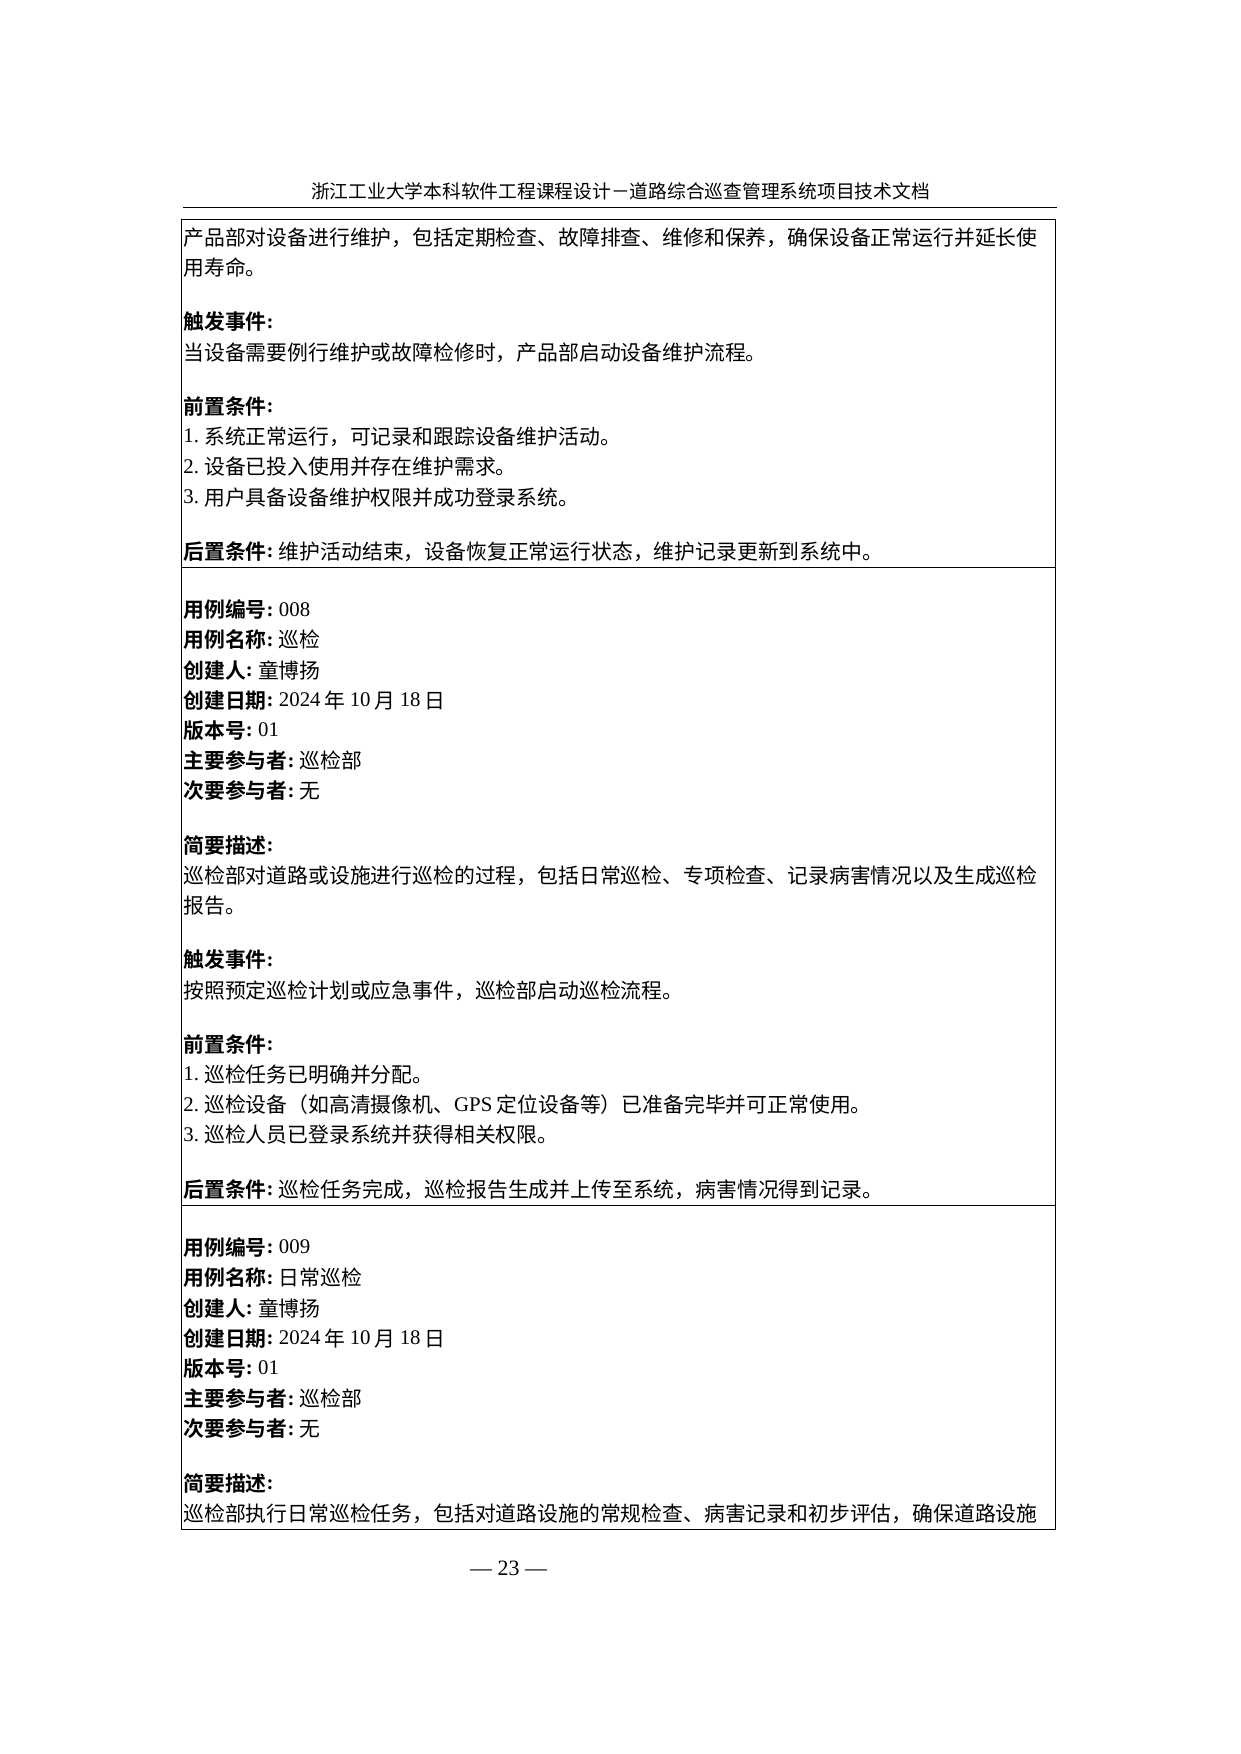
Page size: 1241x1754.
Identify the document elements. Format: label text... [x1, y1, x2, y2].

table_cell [182, 220, 1055, 567]
table_cell 用例编号: 008 用例名称: 巡检 创建人: 童博扬 创建日期: 2024年10月18日 版本号: 01 主要参与者: 巡检部 次要参与者: 无 简要描述: 巡检部对道路或设施进行巡检的过程，包括日常巡检、专项检查、记录病害情况以及生成巡检报告。 触发事件: 按照预定巡检计划或应急事件，巡检部启动巡检流程。 前置条件: 1. 巡检任务已明确并分配。 2. 巡检设备（如高清摄像机、GPS定位设备等）已准备完毕并可正常使用。 3. 巡检人员已登录系统并获得相关权限。 后置条件: 巡检任务完成，巡检报告生成并上传至系统，病害情况得到记录。 [182, 568, 1055, 1205]
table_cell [182, 1206, 1055, 1529]
